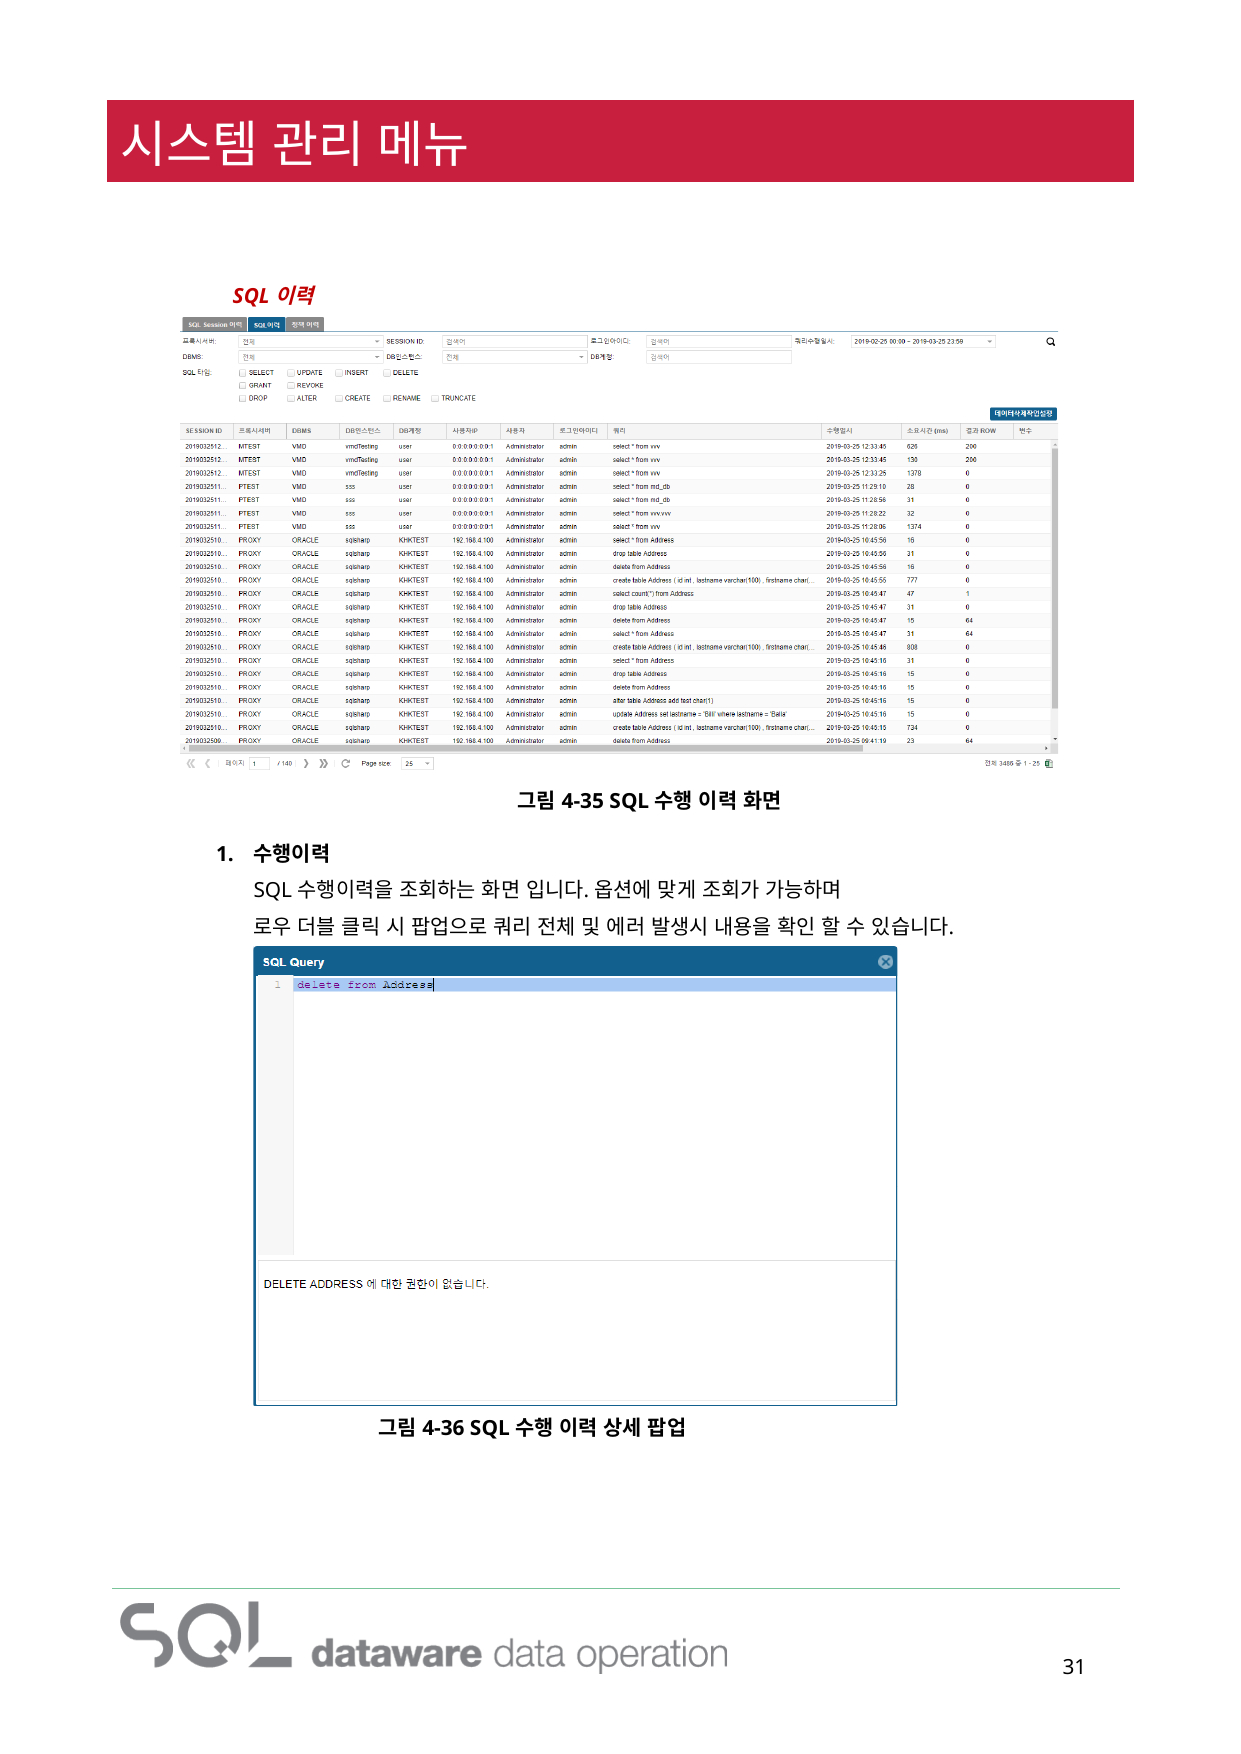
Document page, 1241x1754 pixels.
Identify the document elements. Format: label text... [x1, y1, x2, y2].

picture [253, 946, 898, 1406]
picture [178, 315, 1059, 775]
list 그림 4-35 SQL 수행 이력 화면 [216, 784, 1083, 814]
picture [120, 1601, 728, 1674]
